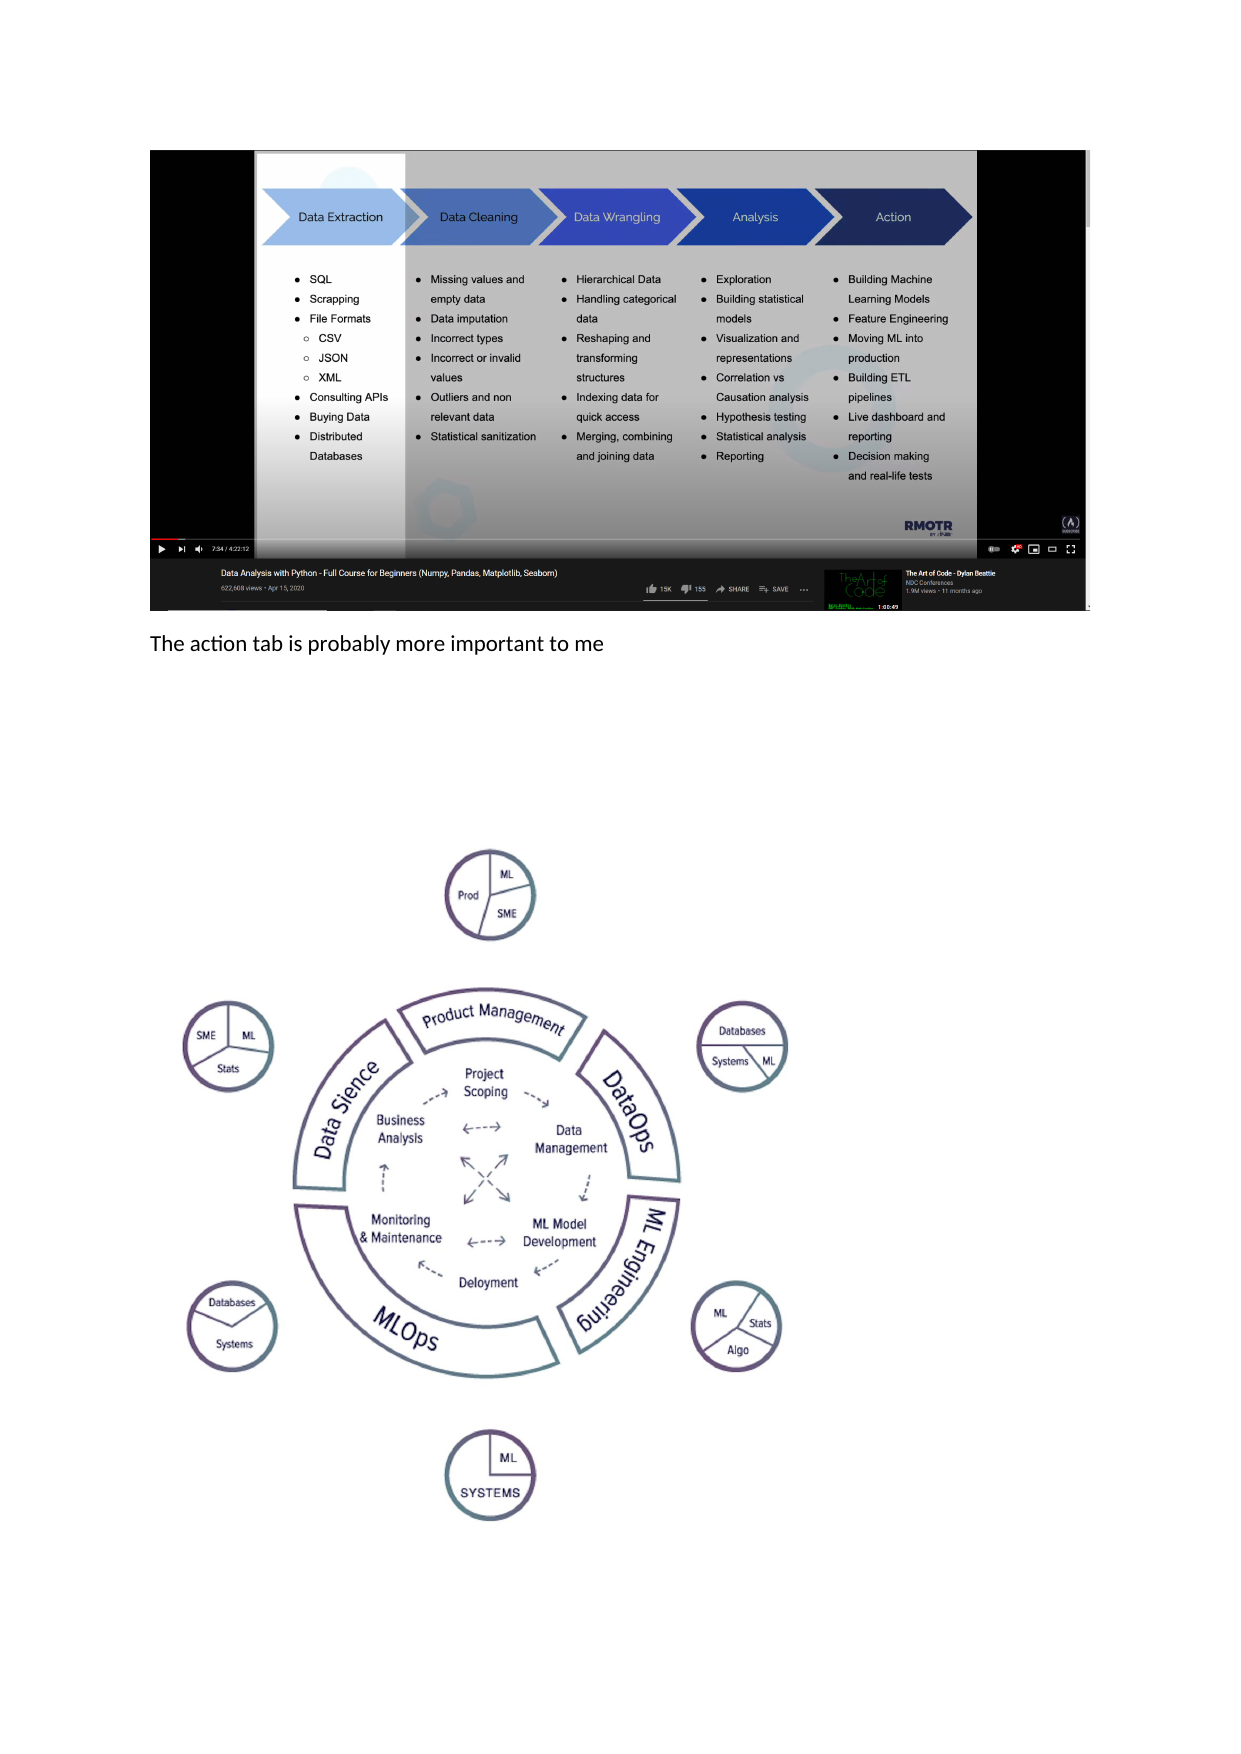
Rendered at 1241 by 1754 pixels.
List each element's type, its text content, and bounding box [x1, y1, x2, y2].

picture [150, 150, 1091, 611]
text The action tab is probably more important to me [150, 629, 1090, 657]
picture [150, 816, 819, 1533]
